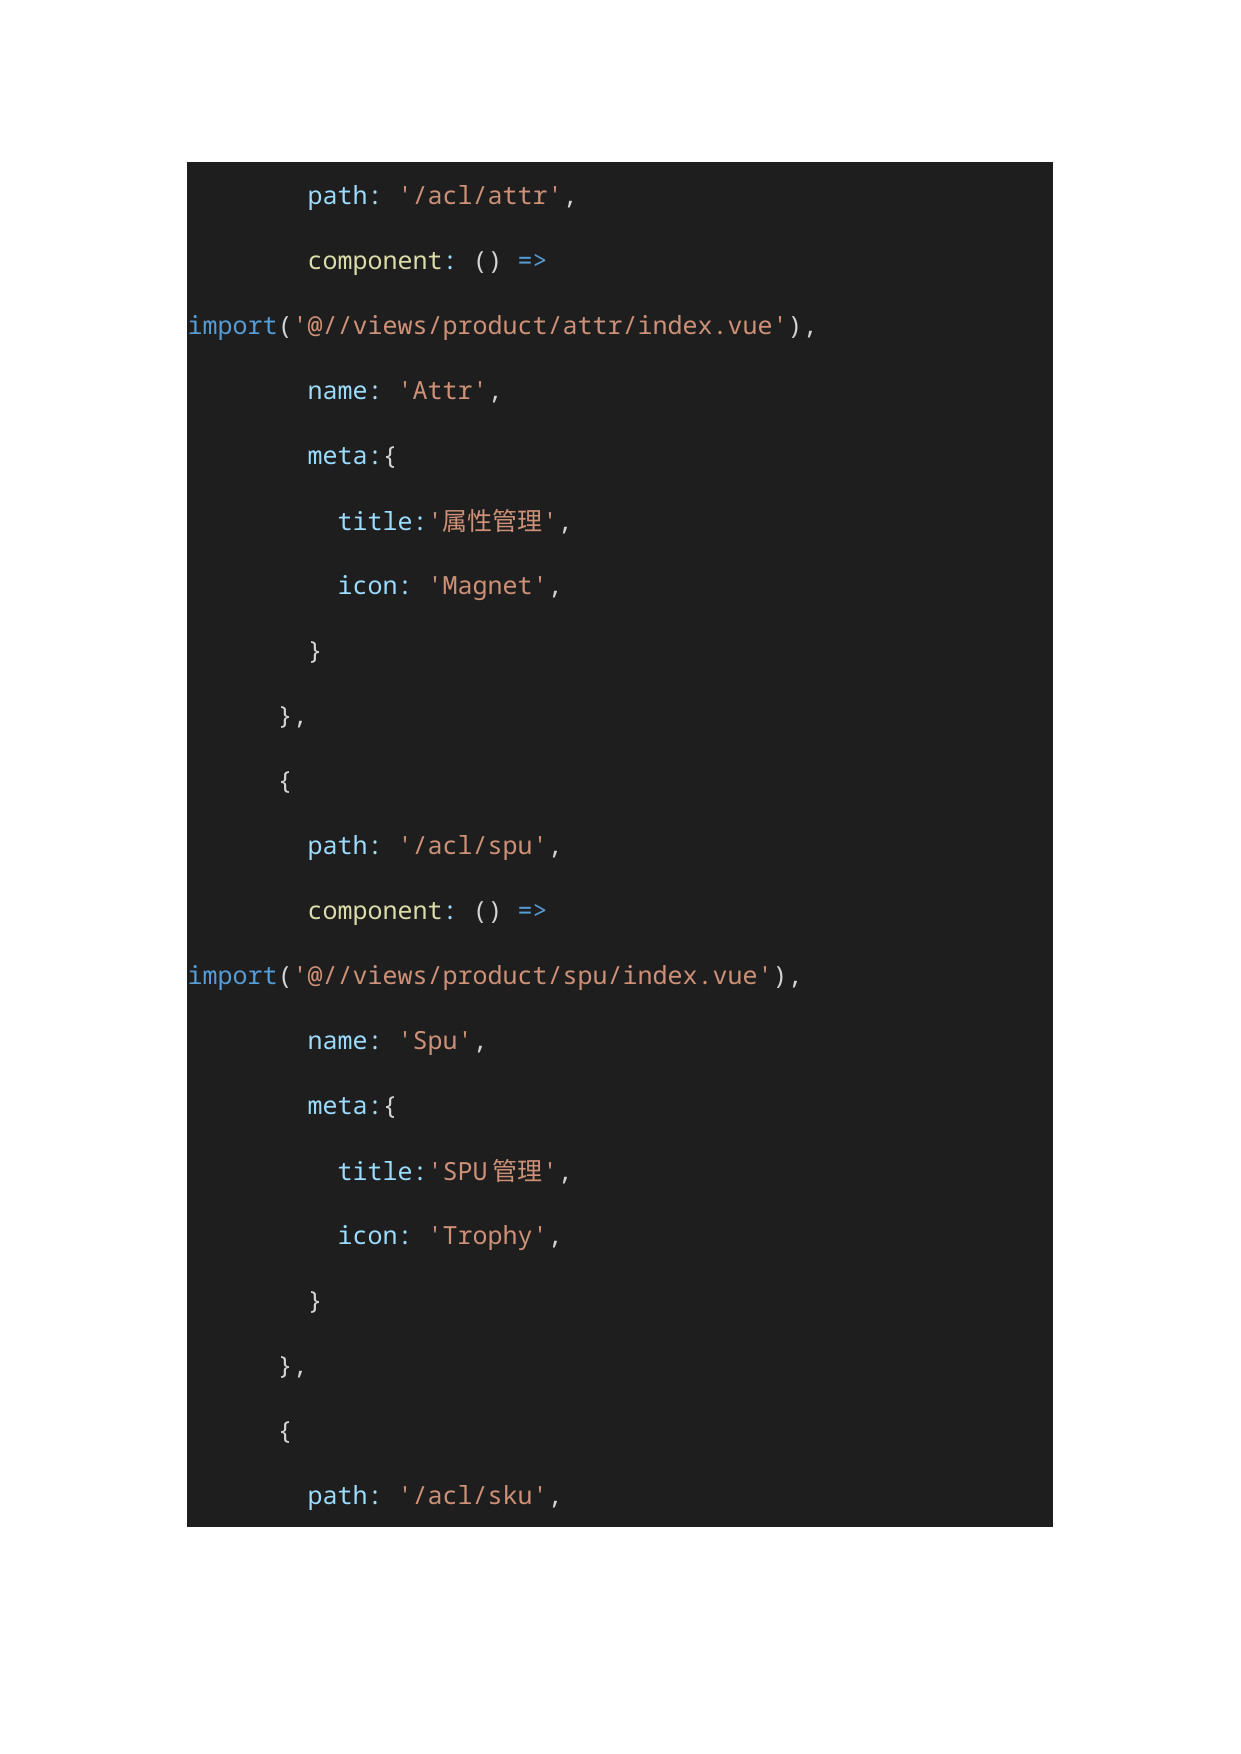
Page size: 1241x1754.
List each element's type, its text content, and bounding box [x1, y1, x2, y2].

text }, [187, 682, 1053, 747]
text icon: 'Magnet', [187, 552, 1053, 617]
text title:'SPU管理', [187, 1137, 1053, 1202]
text component: () => import('@//views/product/attr/index.vue'), [187, 227, 1053, 357]
text meta:{ [187, 422, 1053, 487]
text name: 'Attr', [187, 357, 1053, 422]
text } [187, 617, 1053, 682]
text path: '/acl/sku', [187, 1462, 1053, 1527]
text icon: 'Trophy', [187, 1202, 1053, 1267]
text meta:{ [187, 1072, 1053, 1137]
text { [187, 1397, 1053, 1462]
text component: () => import('@//views/product/spu/index.vue'), [187, 877, 1053, 1007]
text path: '/acl/spu', [187, 812, 1053, 877]
text { [187, 747, 1053, 812]
text name: 'Spu', [187, 1007, 1053, 1072]
text }, [187, 1332, 1053, 1397]
text path: '/acl/attr', [187, 162, 1053, 227]
text } [187, 1267, 1053, 1332]
text title:'属性管理', [187, 487, 1053, 552]
